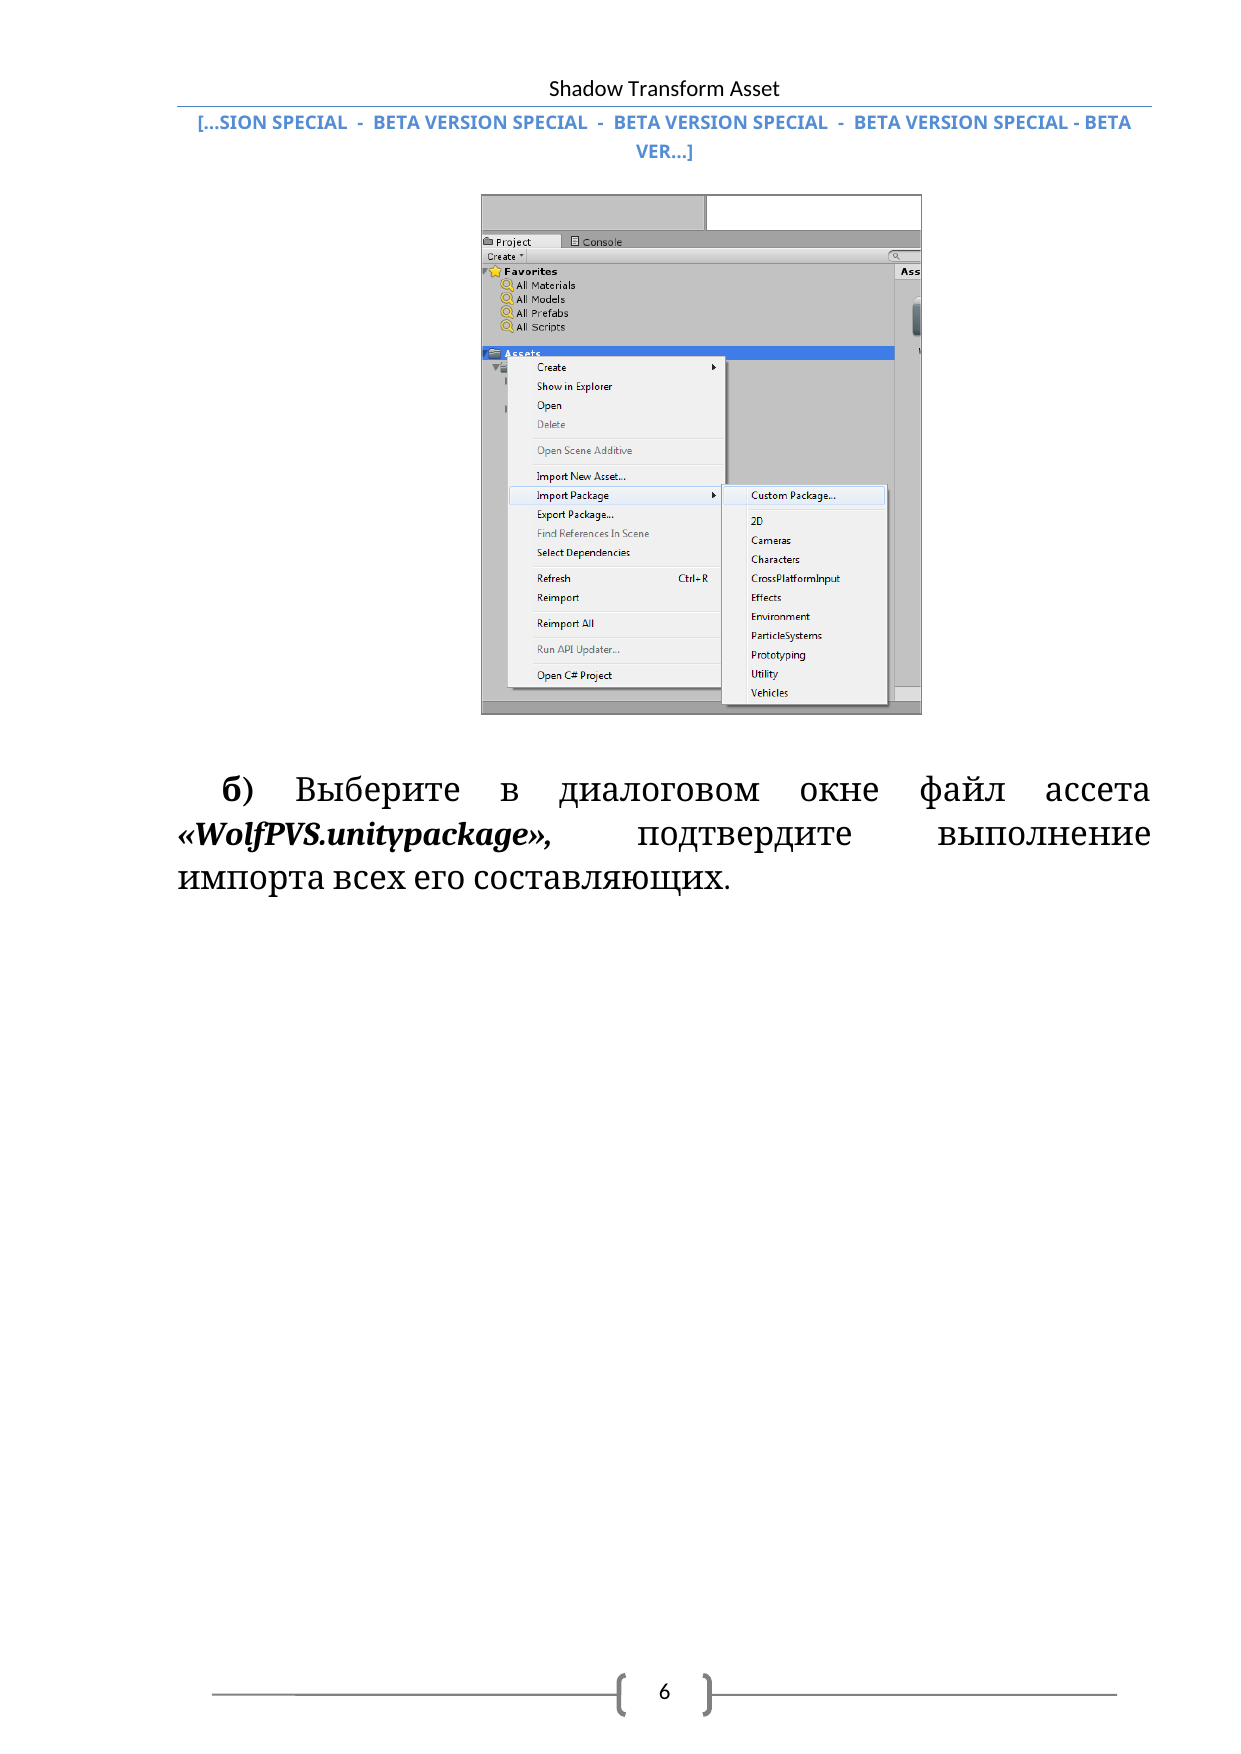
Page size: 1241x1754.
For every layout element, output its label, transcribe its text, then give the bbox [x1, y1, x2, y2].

text б) Выберите в диалоговом окне файл ассета «WolfPVS.unitypackage», подтвердите выполнение импорта всех его составляющих. [177, 772, 1152, 898]
picture [482, 196, 921, 713]
